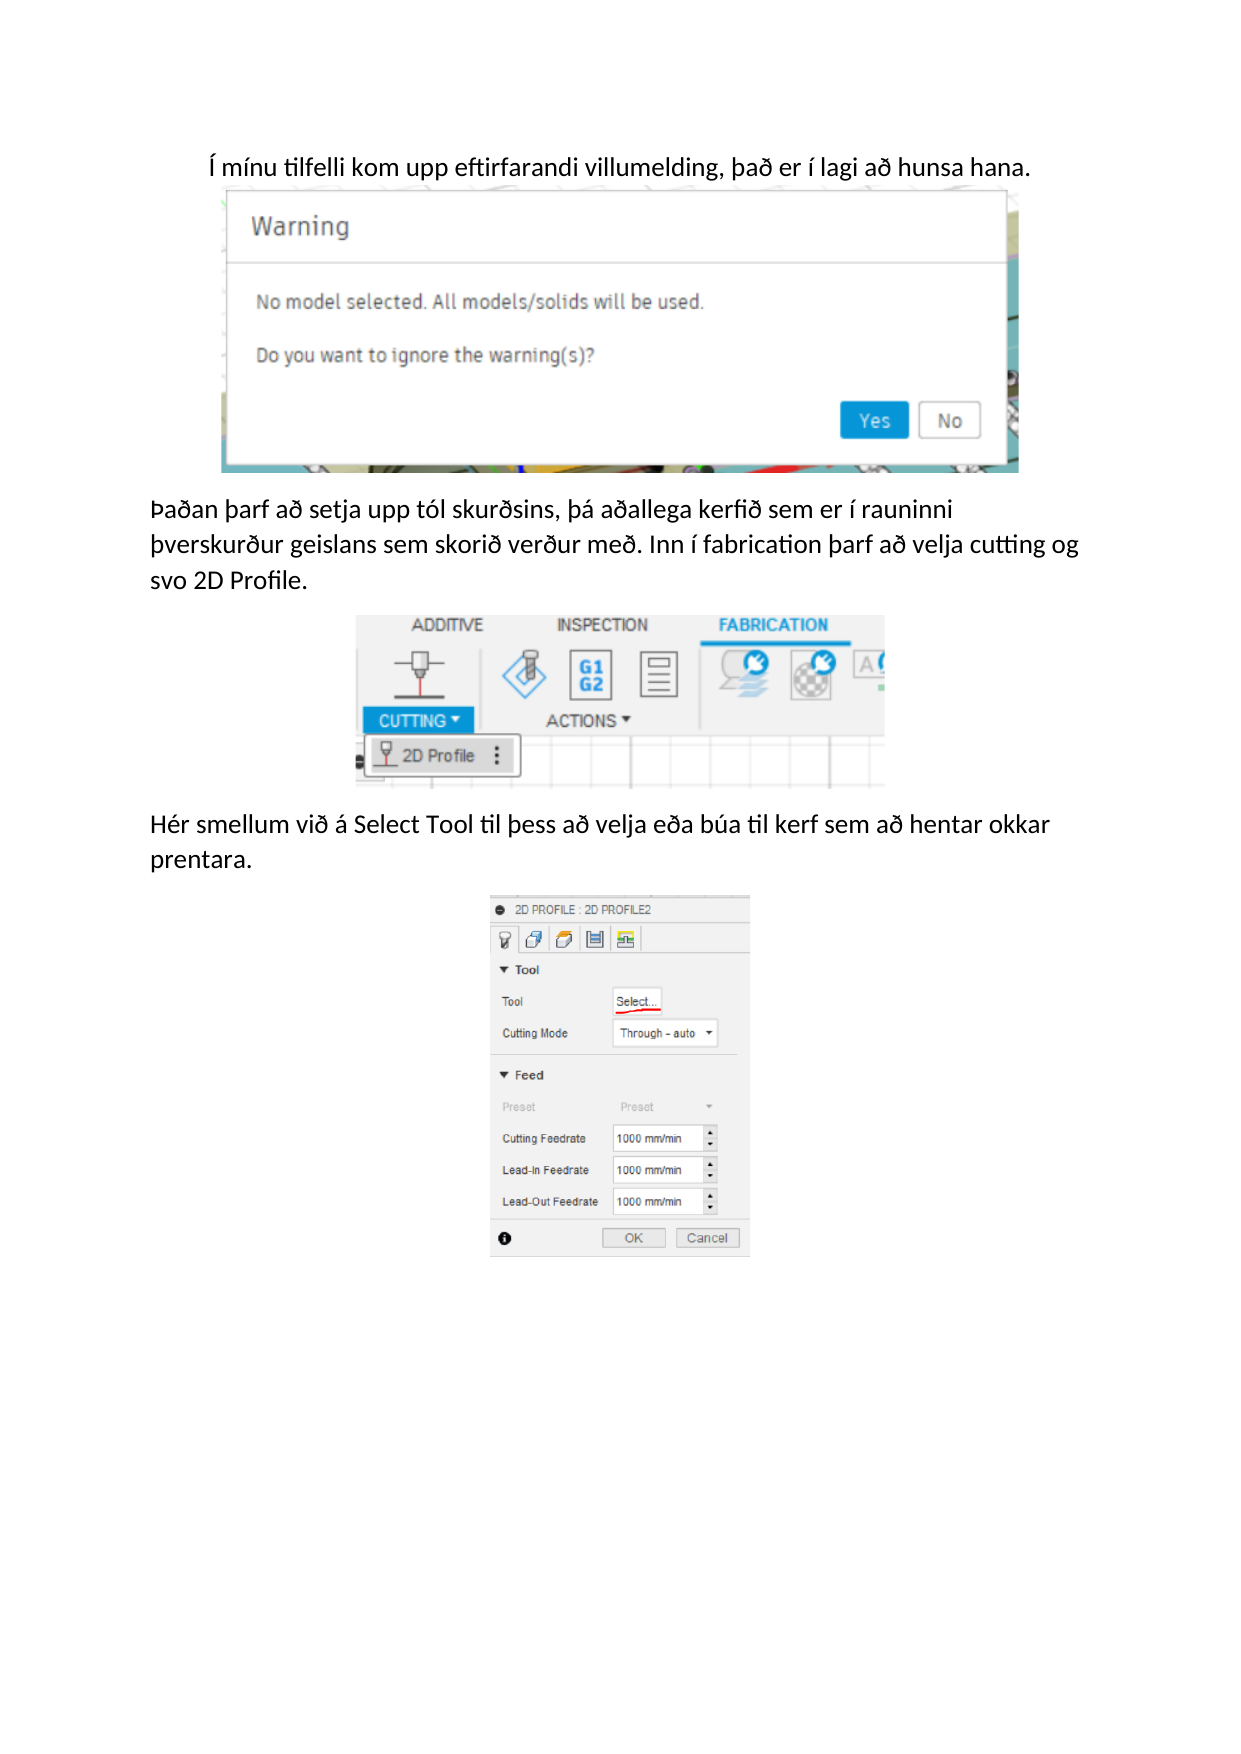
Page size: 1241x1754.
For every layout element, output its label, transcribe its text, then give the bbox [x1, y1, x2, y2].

picture [490, 895, 751, 1257]
picture [221, 185, 1019, 473]
text Þaðan þarf að setja upp tól skurðsins, þá aðallega kerfið sem er í rauninni þverskurður geislans sem skorið verður með. Inn í fabrication þarf að velja cutting og svo 2D Profile. [150, 492, 1090, 596]
text Hér smellum við á Select Tool til þess að velja eða búa til kerf sem að hentar okkar prentara. [150, 807, 1090, 876]
picture [355, 615, 885, 789]
